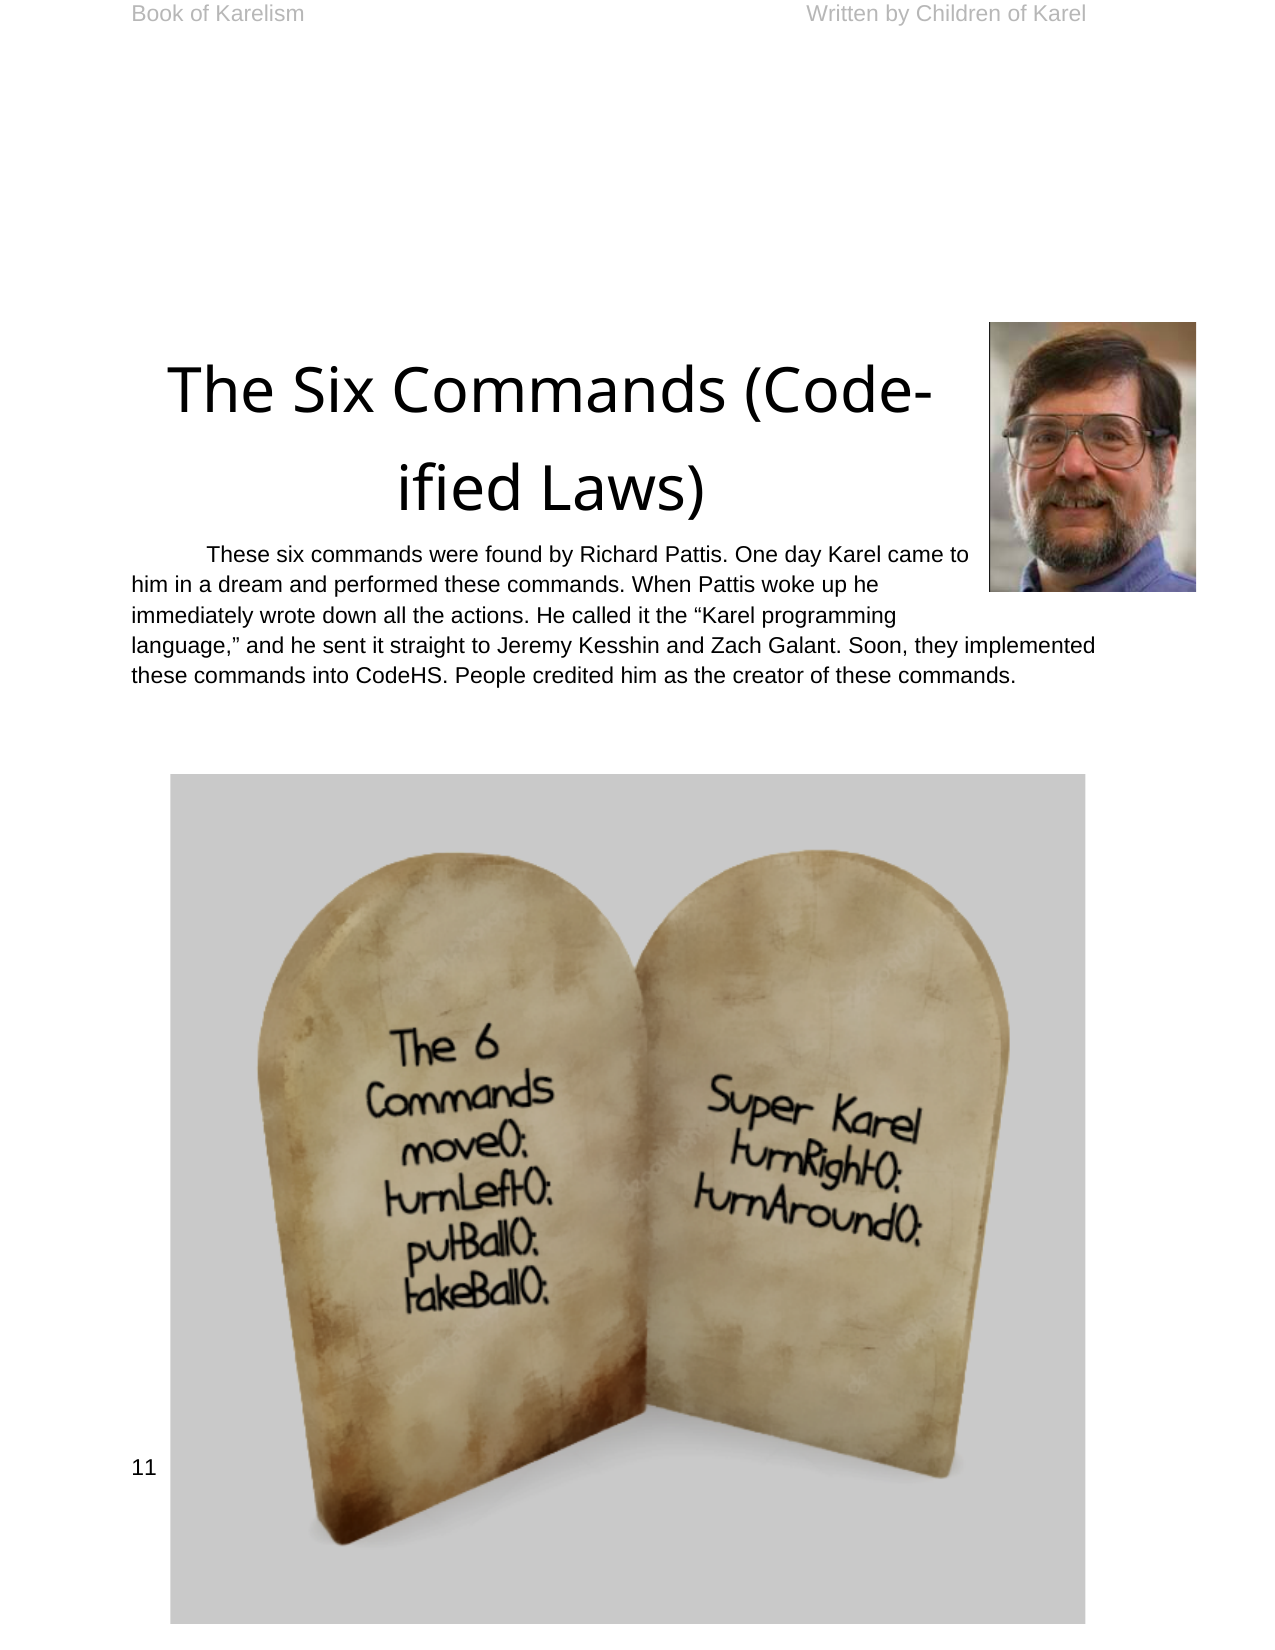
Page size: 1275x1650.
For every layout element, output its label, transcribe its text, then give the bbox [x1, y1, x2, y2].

text These six commands were found by Richard Pattis. One day Karel came to him in a dream and performed these commands. When Pattis woke up he immediately wrote down all the actions. He called it the “Karel programming language,” and he sent it straight to Jeremy Kesshin and Zach Galant. Soon, they implemented these commands into CodeHS. People credited him as the creator of these commands. [131, 541, 1125, 688]
text The Six Commands (Code-ified Laws) [131, 346, 989, 528]
picture [989, 322, 1197, 592]
picture [170, 774, 1086, 1624]
